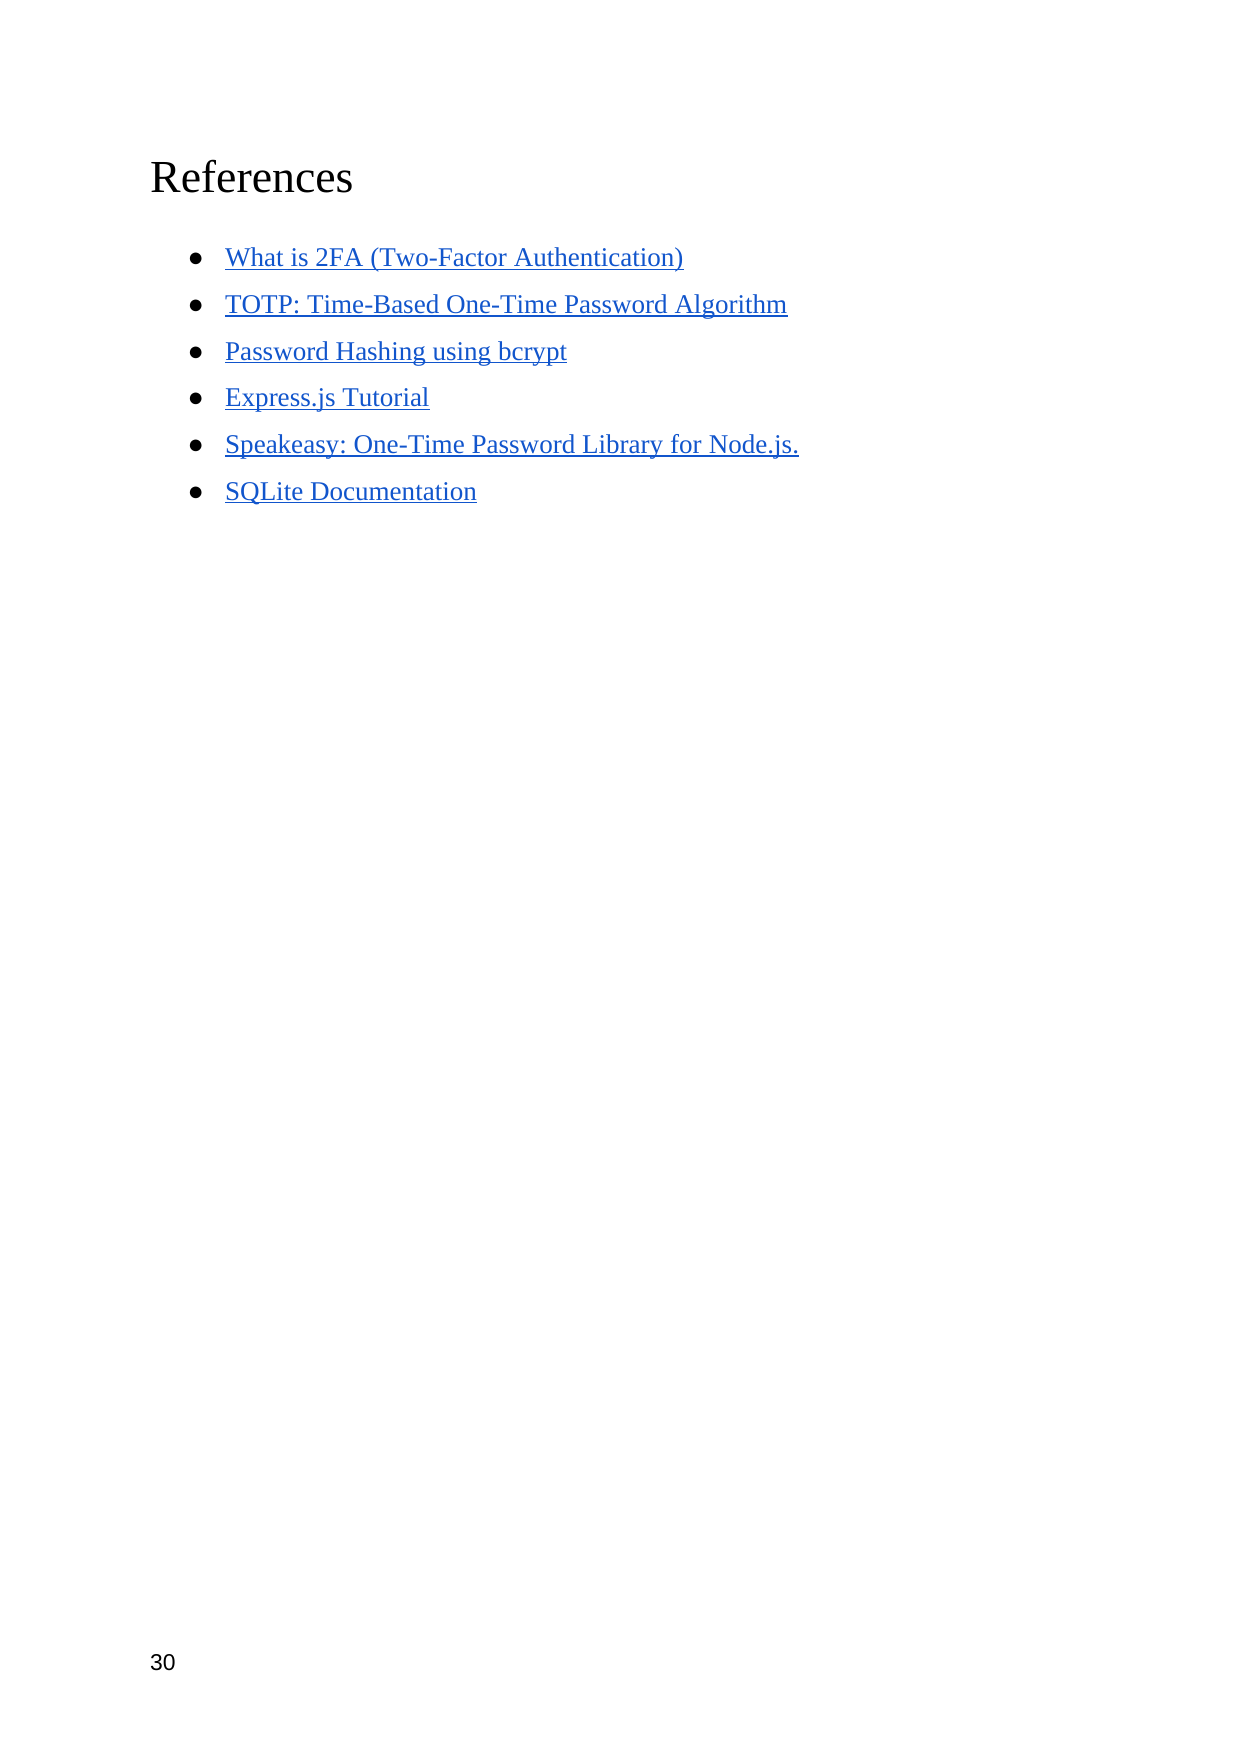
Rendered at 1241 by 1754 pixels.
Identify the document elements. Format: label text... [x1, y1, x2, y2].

list TOTP: Time-Based One-Time Password Algorithm [187, 288, 1090, 319]
list Speakeasy: One-Time Password Library for Node.js. [187, 428, 1090, 459]
list SQLite Documentation [187, 475, 1090, 506]
list Express.js Tutorial [187, 382, 1090, 413]
list What is 2FA (Two-Factor Authentication) [187, 242, 1090, 273]
subtitle References [150, 150, 1090, 203]
list Password Hashing using bcrypt [187, 335, 1090, 366]
